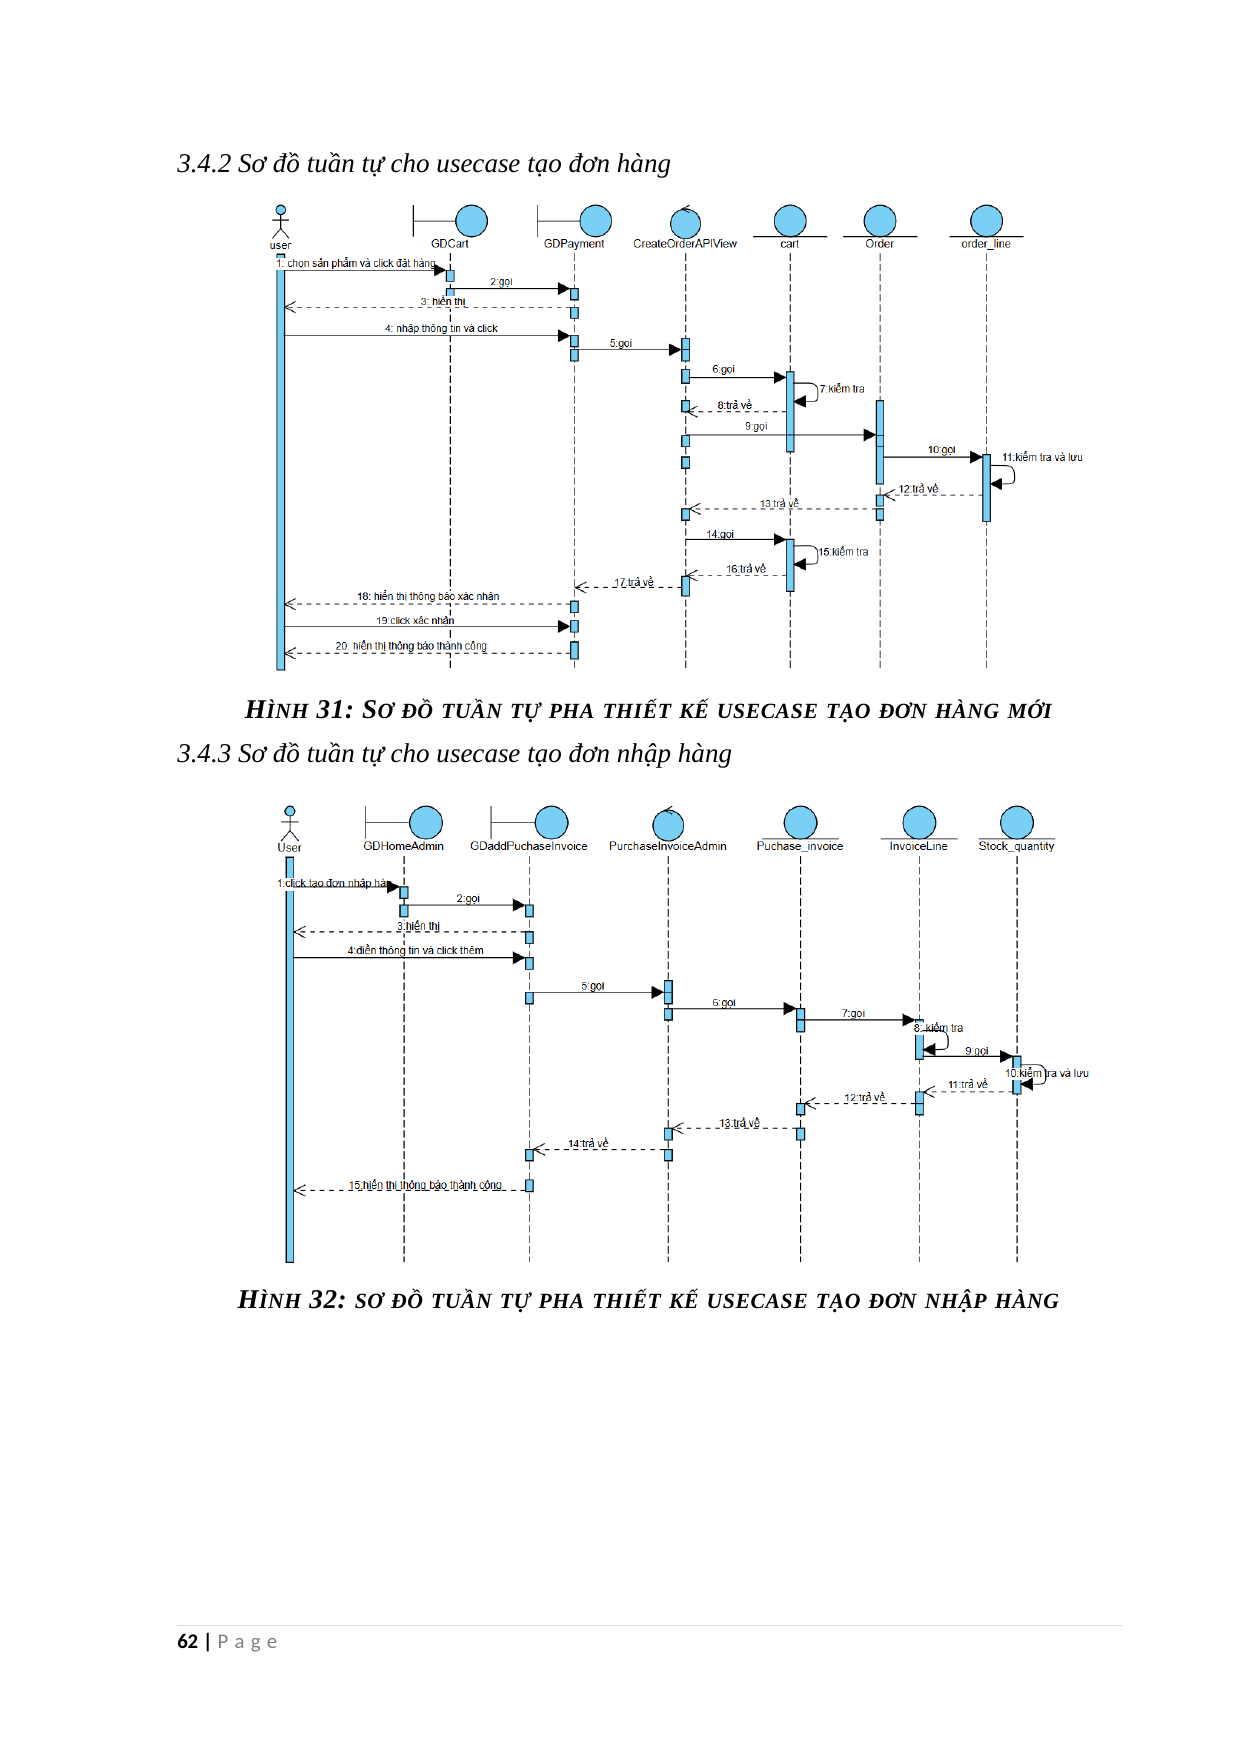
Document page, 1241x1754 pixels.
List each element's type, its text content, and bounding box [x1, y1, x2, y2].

picture [252, 783, 1097, 1268]
text 3.4.3 Sơ đồ tuần tự cho usecase tạo đơn nhập hàng [177, 737, 1122, 768]
text Hình 32: sơ đồ tuần tự pha thiết kế usecase tạo đơn nhập hàng [177, 1283, 1122, 1314]
text 3.4.2 Sơ đồ tuần tự cho usecase tạo đơn hàng [177, 147, 1122, 178]
text Hình 31: Sơ đồ tuần tự pha thiết kế usecase tạo đơn hàng mới [177, 693, 1122, 724]
picture [252, 193, 1107, 678]
